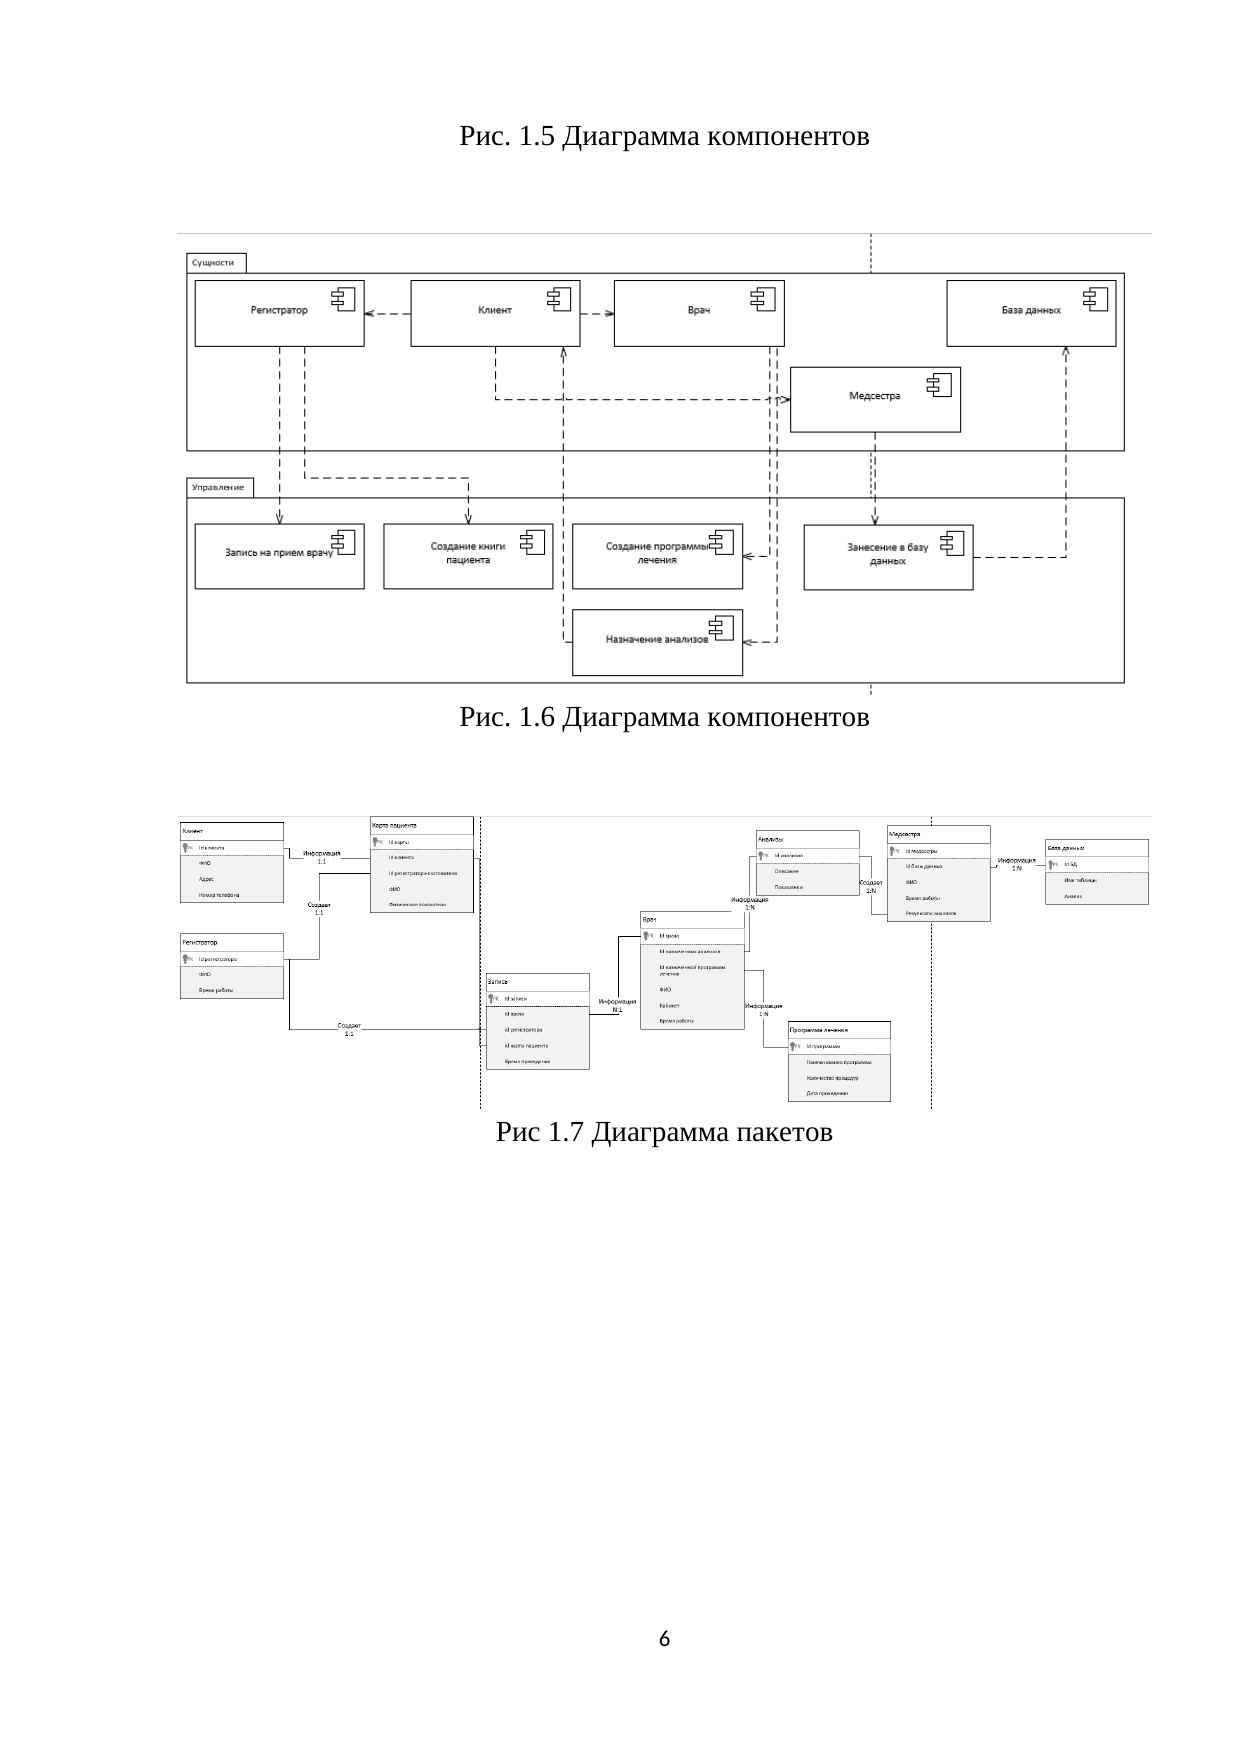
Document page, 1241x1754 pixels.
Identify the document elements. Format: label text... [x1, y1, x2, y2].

picture [177, 815, 1152, 1110]
picture [177, 233, 1152, 696]
text Рис. 1.5 Диаграмма компонентов [177, 118, 1152, 152]
text Рис. 1.6 Диаграмма компонентов [177, 699, 1152, 733]
text Рис 1.7 Диаграмма пакетов [177, 1114, 1152, 1147]
